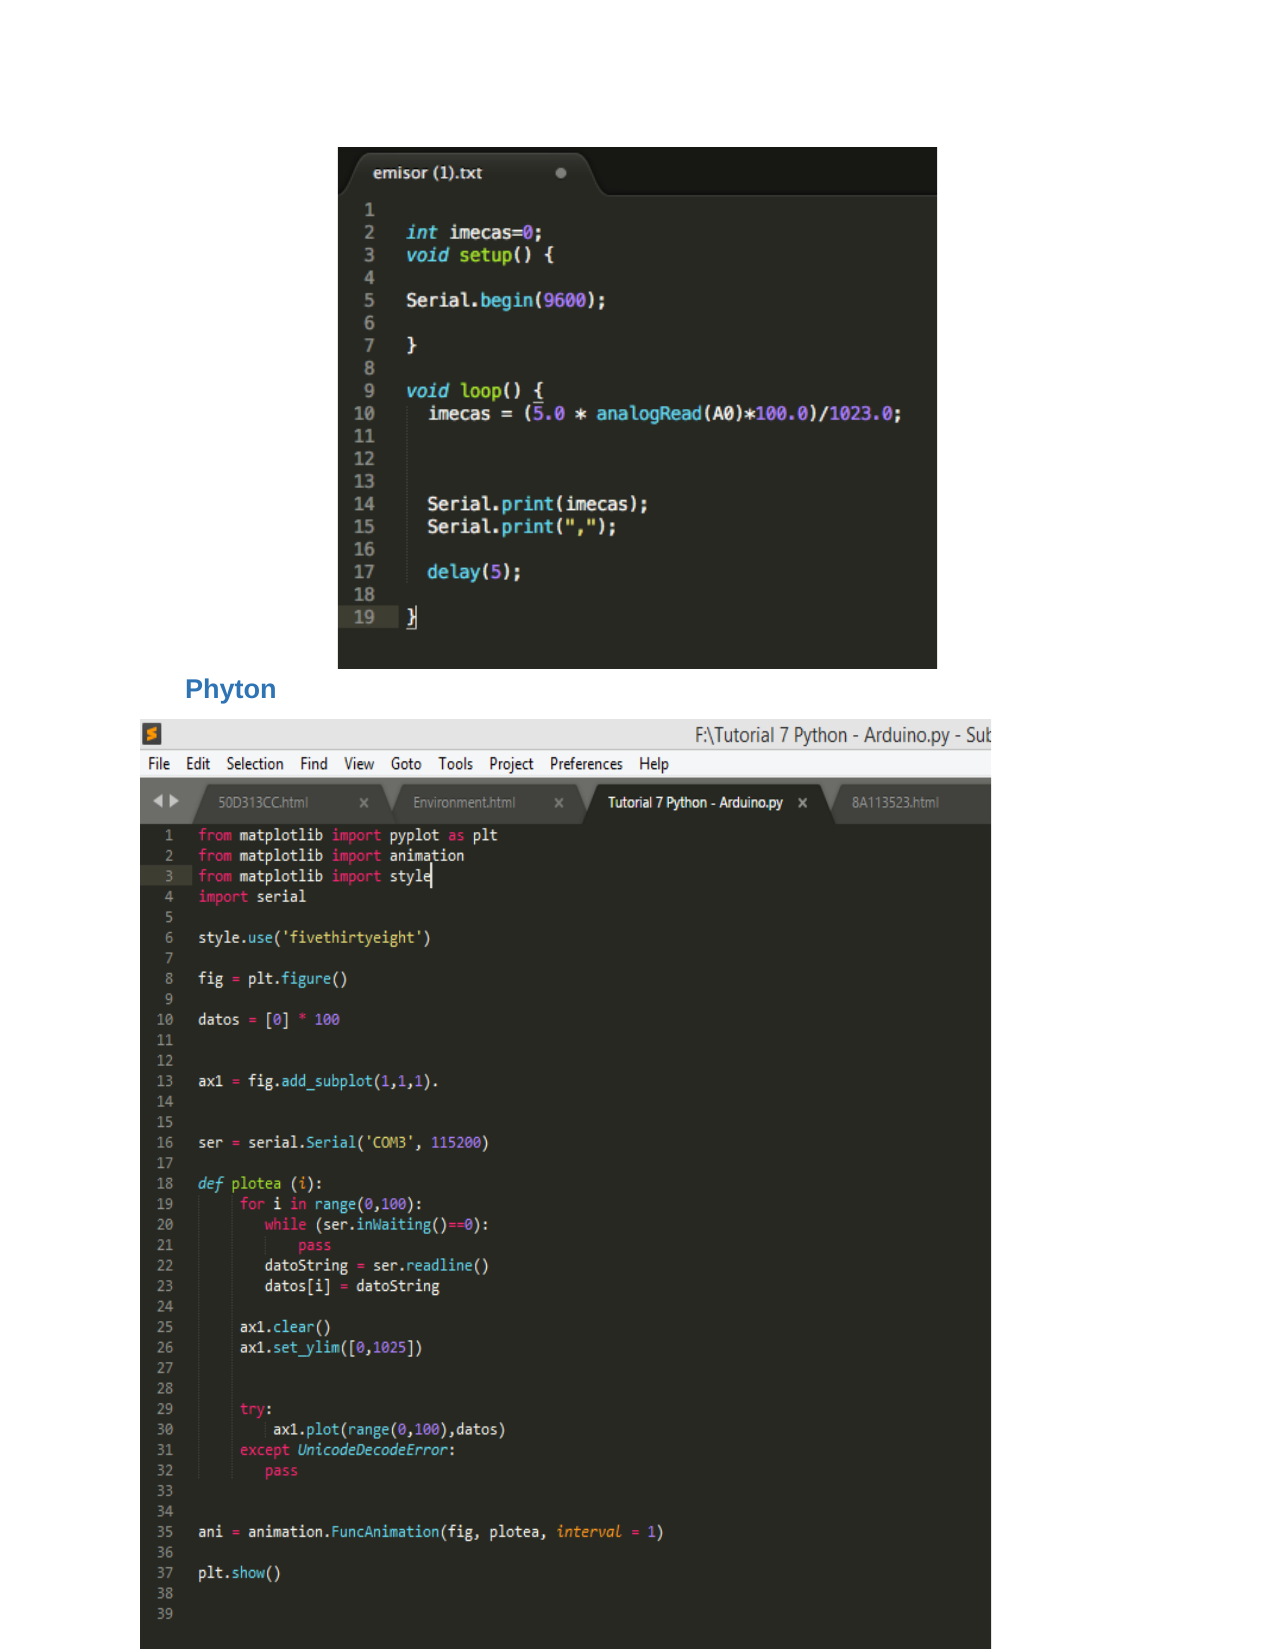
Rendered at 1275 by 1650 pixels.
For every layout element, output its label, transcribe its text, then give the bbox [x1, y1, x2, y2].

picture [337, 147, 938, 669]
picture [140, 719, 992, 1649]
subtitle Phyton [177, 673, 1098, 704]
